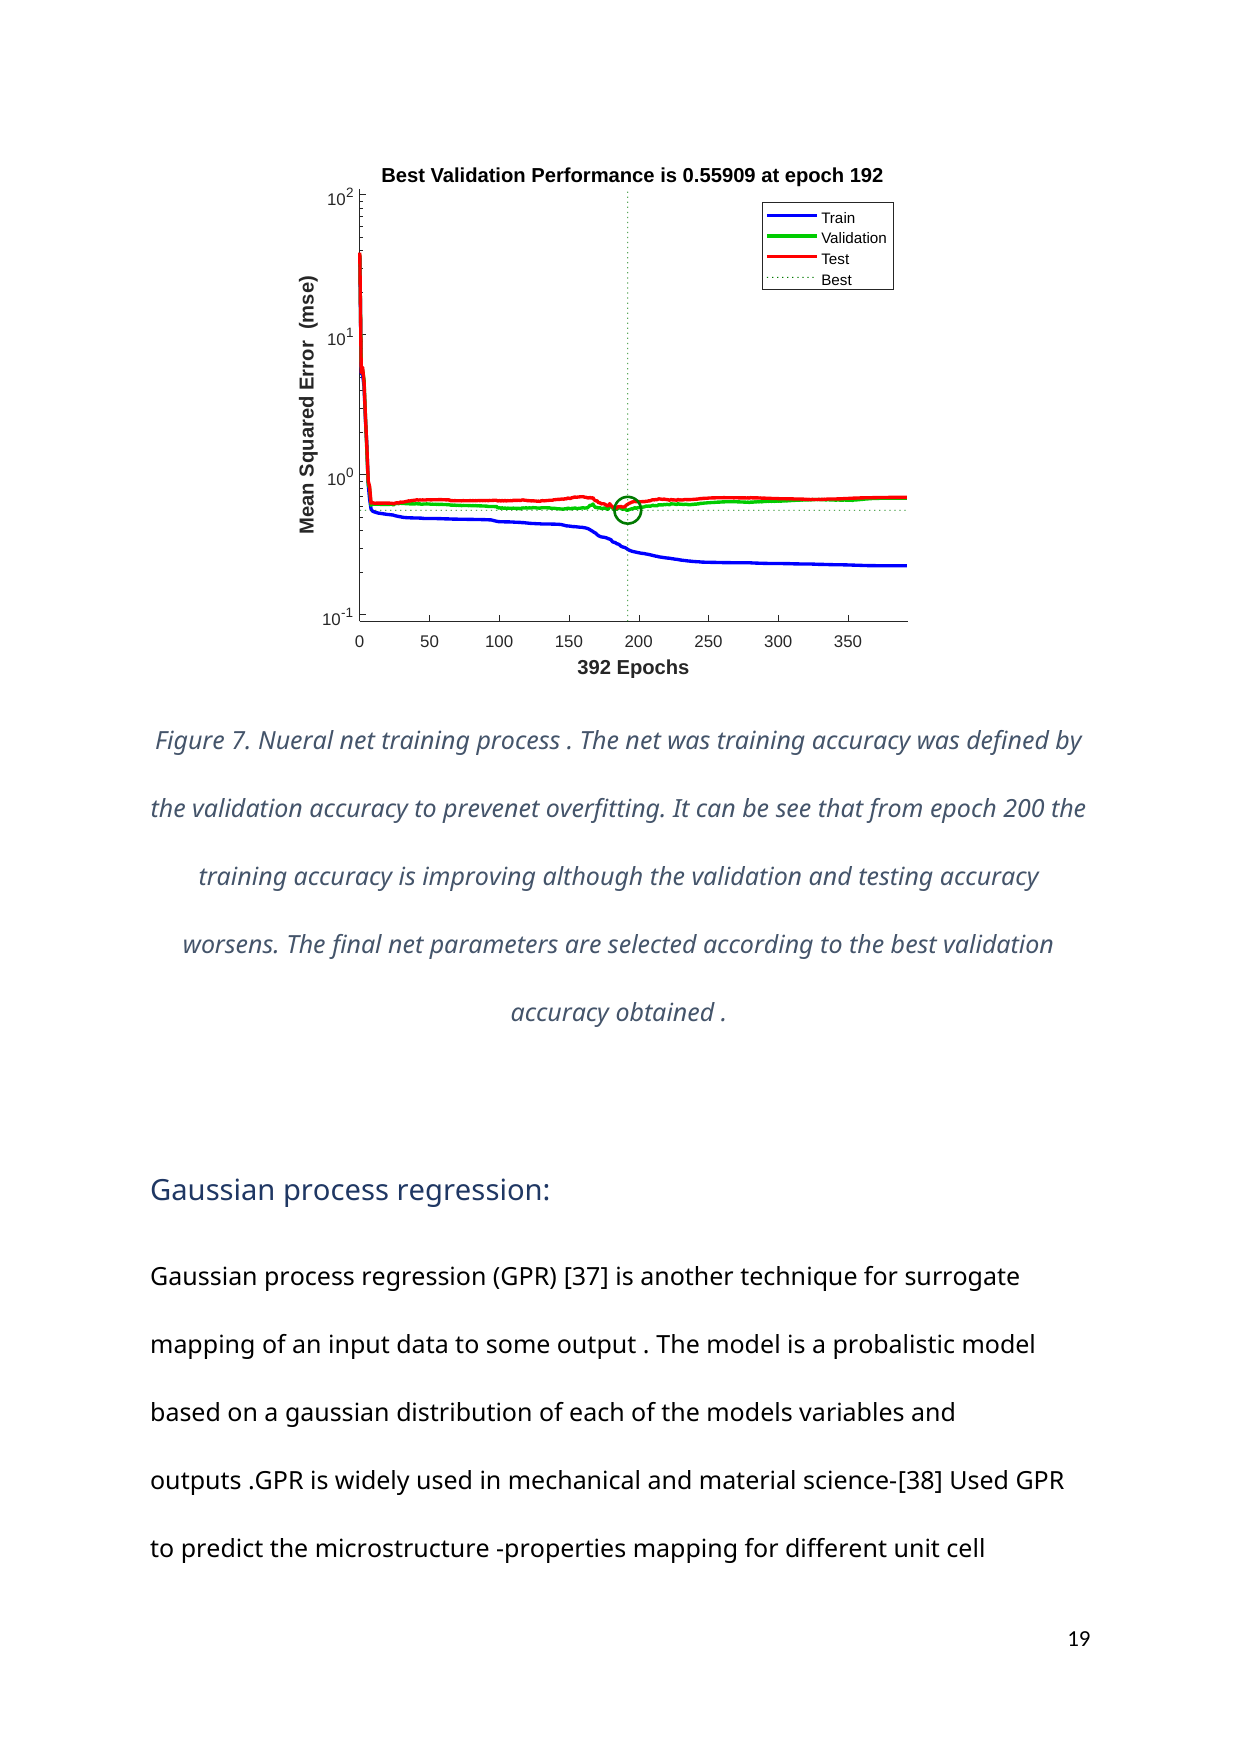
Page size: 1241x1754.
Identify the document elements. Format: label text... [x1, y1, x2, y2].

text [150, 1258, 1090, 1565]
text Figure 7. Nueral net training process . The net was training accuracy was defined by the validation accuracy to prevenet overfitting. It can be see that from epoch 200 the training accuracy is improving although the validation and testing accuracy worsens. The final net parameters are selected according to the best validation accuracy obtained . [150, 723, 1090, 1029]
subtitle Gaussian process regression: [150, 1169, 1090, 1208]
